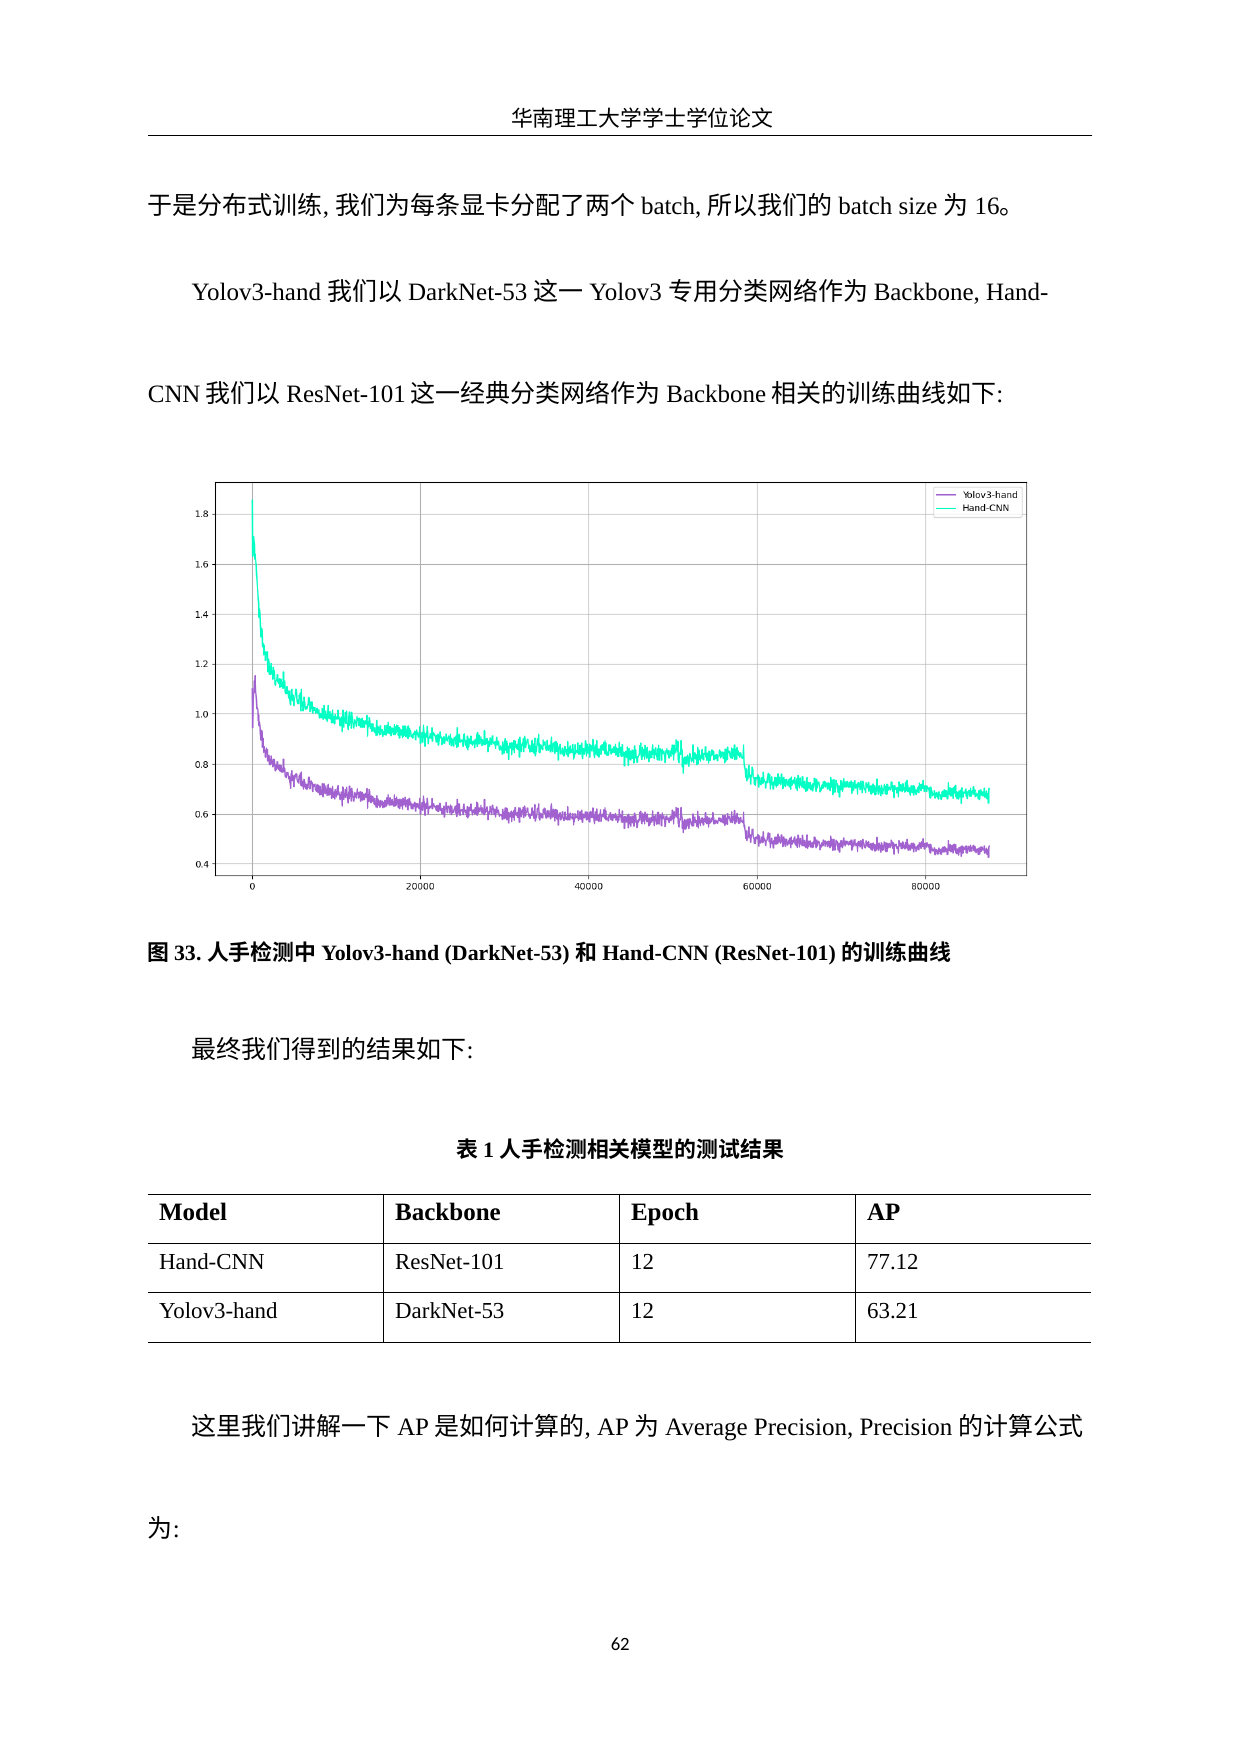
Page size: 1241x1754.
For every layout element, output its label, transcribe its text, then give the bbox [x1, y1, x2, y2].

table_cell ResNet-101 [384, 1244, 619, 1292]
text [148, 170, 1092, 238]
table_cell 12 [620, 1244, 855, 1292]
text 表1 人手检测相关模型的测试结果 [148, 1130, 1092, 1164]
text 这里我们讲解一下 AP 是如何计算的, AP 为 Average Precision, Precision 的计算公式为: [148, 1391, 1092, 1561]
table_cell Hand-CNN [148, 1244, 383, 1292]
table_header Backbone [384, 1195, 619, 1243]
table_cell 77.12 [856, 1244, 1091, 1292]
table_cell 63.21 [856, 1293, 1091, 1342]
table_header Model [148, 1195, 383, 1243]
table_cell Yolov3-hand [148, 1293, 383, 1342]
picture [170, 460, 1071, 897]
text Yolov3-hand 我们以 DarkNet-53 这一 Yolov3 专用分类网络作为 Backbone, Hand-CNN我们以 ResNet-101这一经典分类网络作为 Backbone相关的训练曲线如下: [148, 256, 1092, 426]
text 图33. 人手检测中 Yolov3-hand (DarkNet-53) 和 Hand-CNN (ResNet-101) 的训练曲线 [148, 933, 1092, 967]
table_header AP [856, 1195, 1091, 1243]
table_cell DarkNet-53 [384, 1293, 619, 1342]
table_header Epoch [620, 1195, 855, 1243]
table_cell 12 [620, 1293, 855, 1342]
text 最终我们得到的结果如下: [148, 1014, 1092, 1082]
